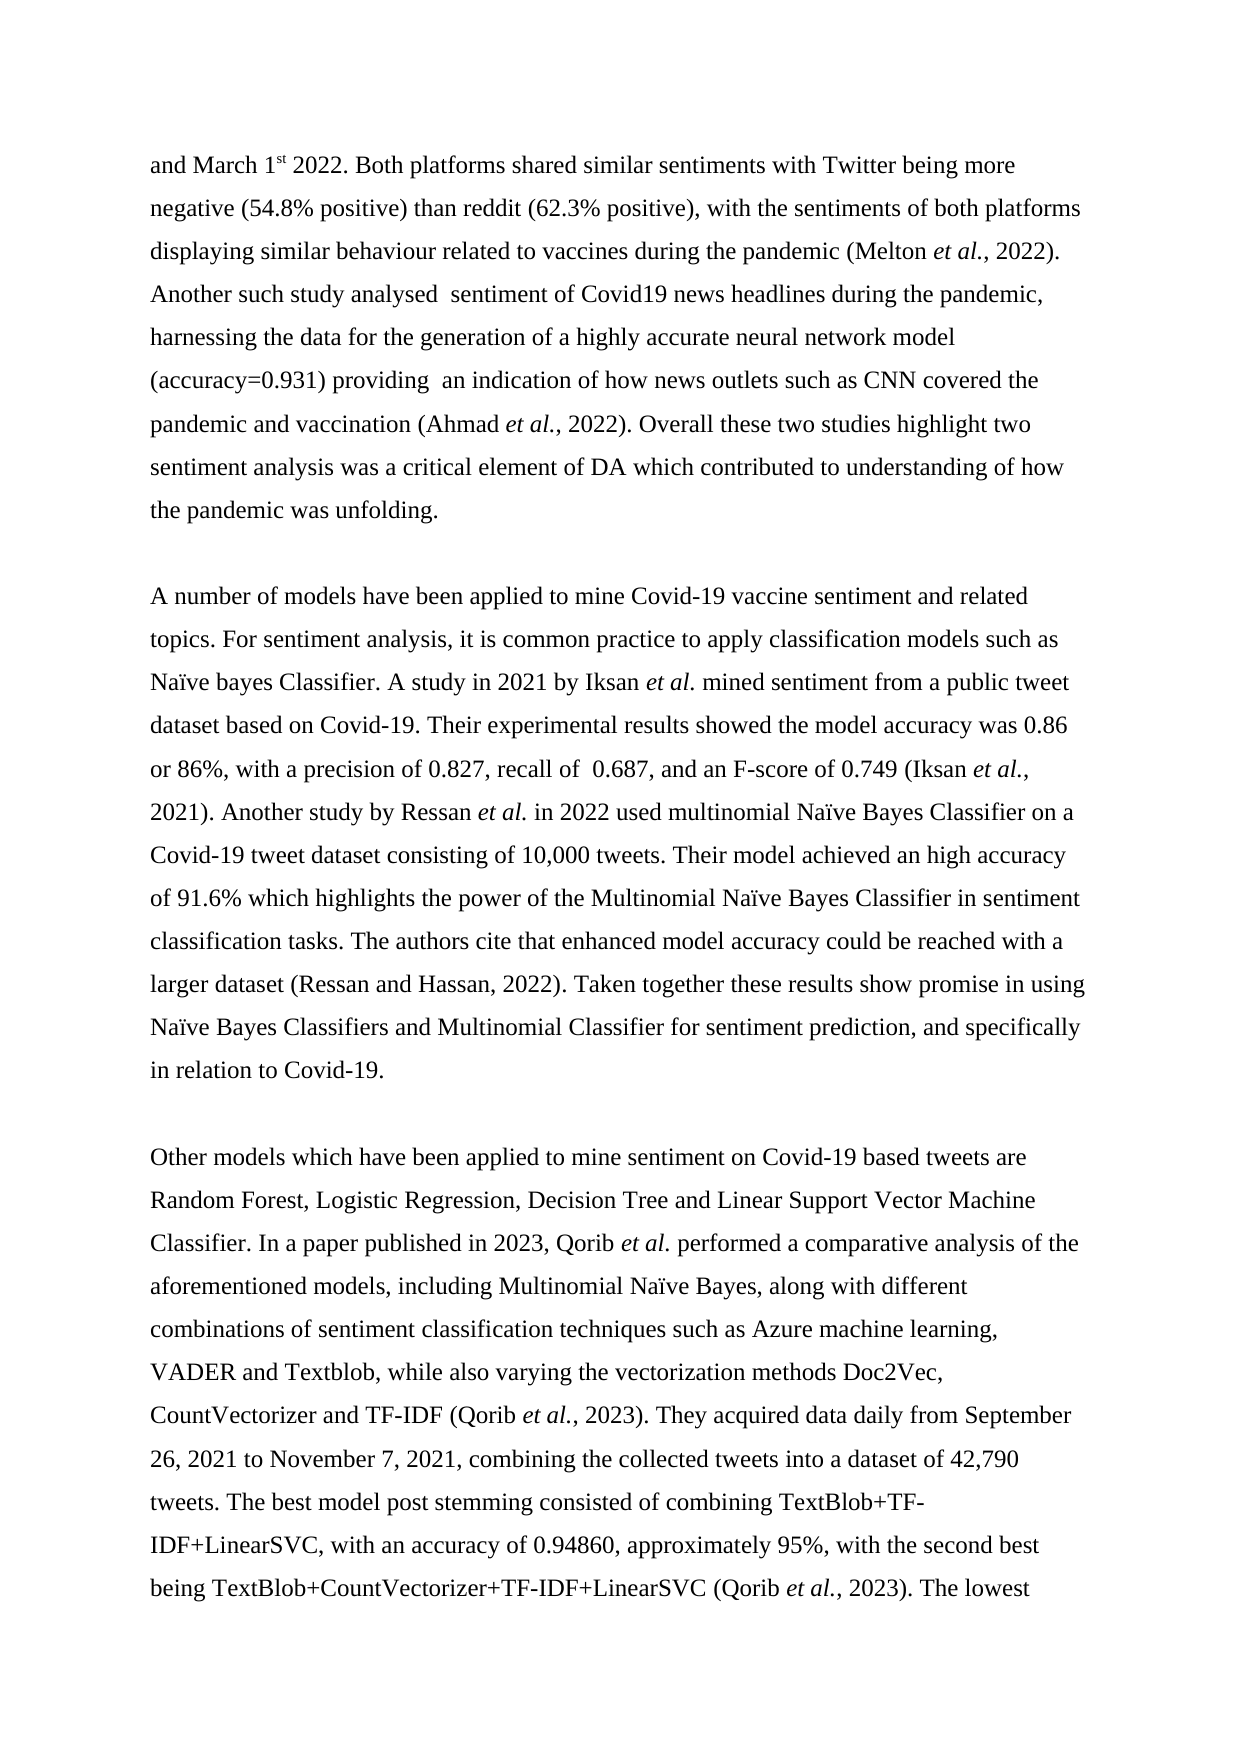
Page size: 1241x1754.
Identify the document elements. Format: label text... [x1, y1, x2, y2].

text A number of models have been applied to mine Covid-19 vaccine sentiment and related topics. For sentiment analysis, it is common practice to apply classification models such as Naïve bayes Classifier. A study in 2021 by Iksan et al. mined sentiment from a public tweet dataset based on Covid-19. Their experimental results showed the model accuracy was 0.86 or 86%, with a precision of 0.827, recall of 0.687, and an F-score of 0.749 (Iksan et al., 2021). Another study by Ressan et al. in 2022 used multinomial Naïve Bayes Classifier on a Covid-19 tweet dataset consisting of 10,000 tweets. Their model achieved an high accuracy of 91.6% which highlights the power of the Multinomial Naïve Bayes Classifier in sentiment classification tasks. The authors cite that enhanced model accuracy could be reached with a larger dataset (Ressan and Hassan, 2022). Taken together these results show promise in using Naïve Bayes Classifiers and Multinomial Classifier for sentiment prediction, and specifically in relation to Covid-19. [150, 581, 1090, 1084]
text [150, 1142, 1090, 1602]
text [150, 150, 1090, 524]
